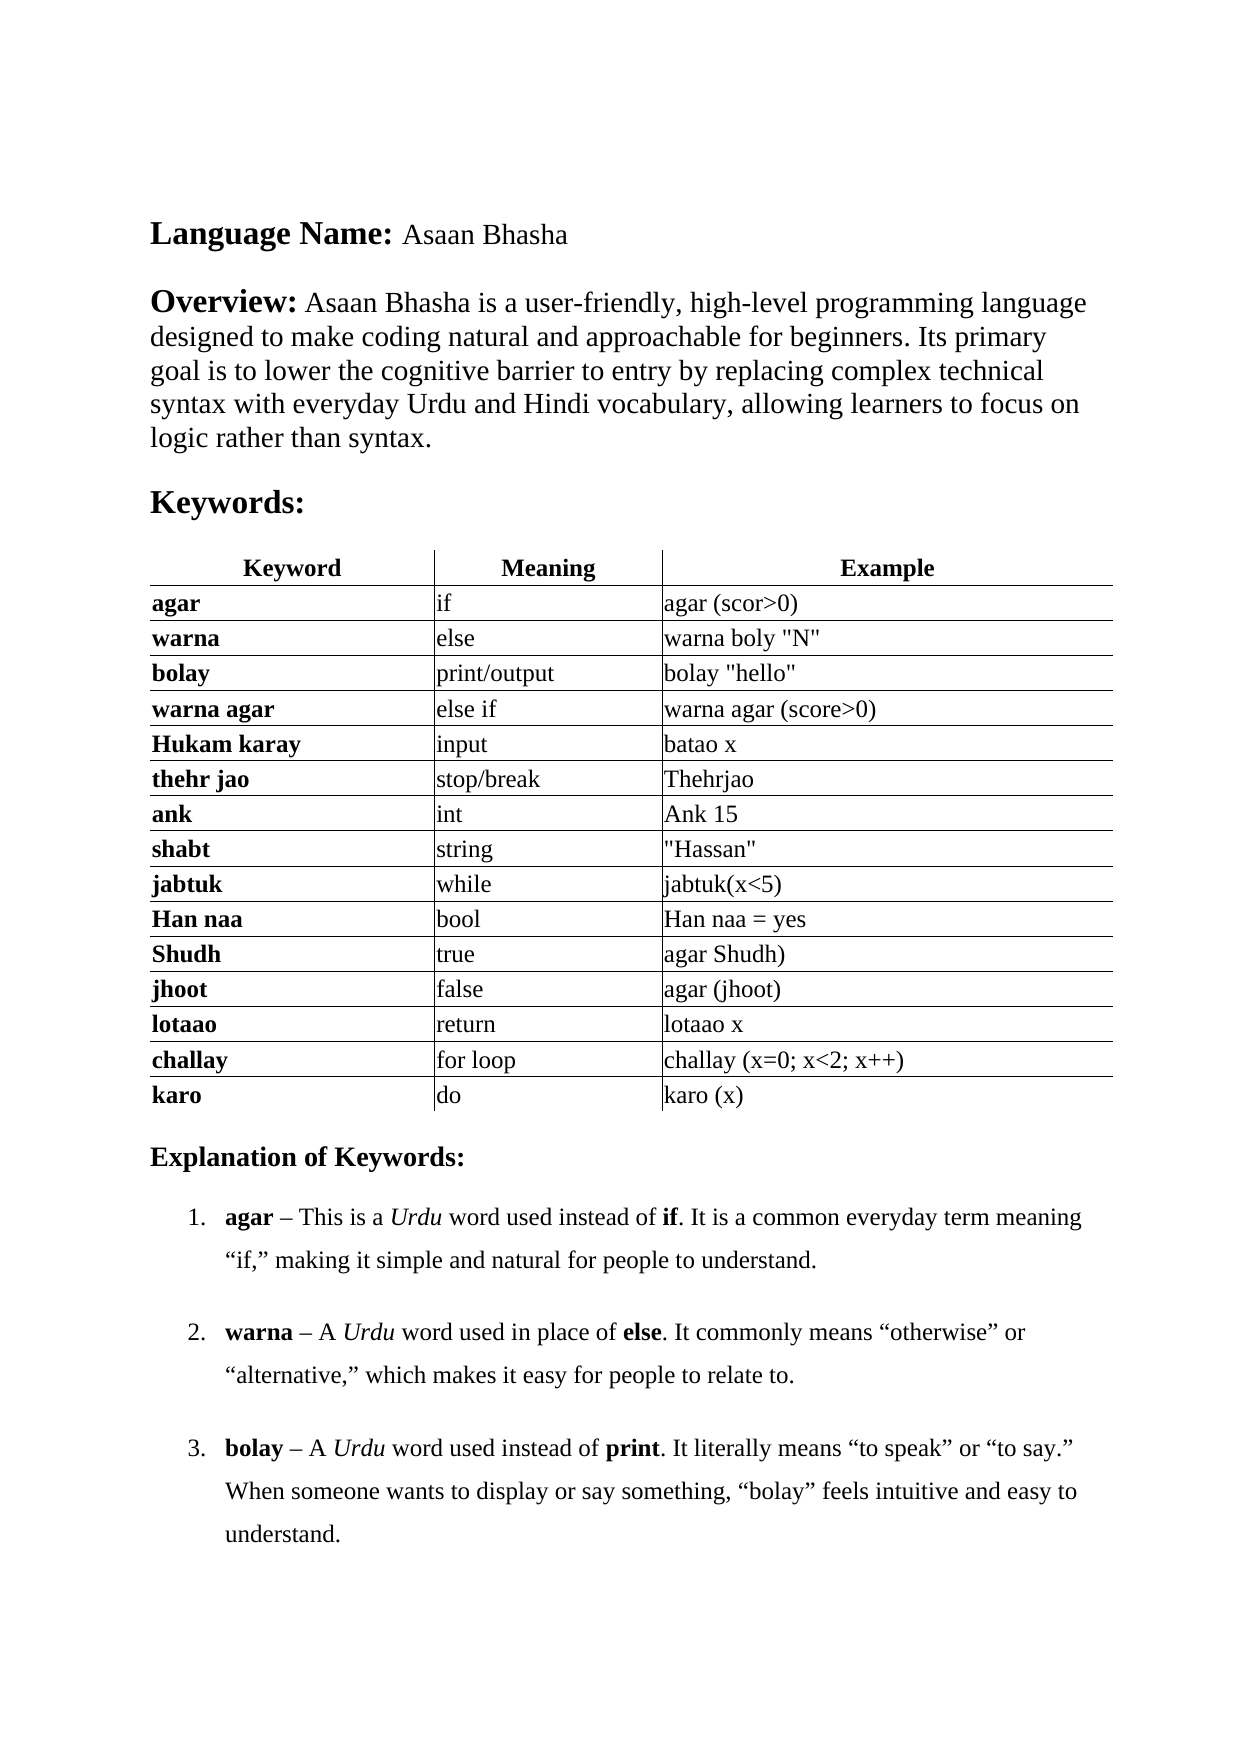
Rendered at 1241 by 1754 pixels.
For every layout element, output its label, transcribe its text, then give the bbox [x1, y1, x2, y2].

table_cell Hukam karay [150, 726, 434, 760]
table_cell while [435, 867, 662, 901]
table_cell karo (x) [663, 1077, 1113, 1111]
list agar – This is a Urdu word used instead of if. It is a common everyday term meaning “if,” making it simple and natural for people to understand. [187, 1202, 1090, 1274]
table_cell Han naa [150, 902, 434, 936]
table_cell bolay [150, 656, 434, 690]
table_header Keyword [150, 550, 434, 585]
table_cell for loop [435, 1042, 662, 1076]
table_cell warna [150, 621, 434, 655]
table_cell warna agar (score>0) [663, 691, 1113, 725]
table_cell jabtuk(x<5) [663, 867, 1113, 901]
table_cell input [435, 726, 662, 760]
table_cell else [435, 621, 662, 655]
table_cell else if [435, 691, 662, 725]
table_cell print/output [435, 656, 662, 690]
table_header Example [663, 550, 1113, 585]
list bolay – A Urdu word used instead of print. It literally means “to speak” or “to say.” When someone wants to display or say something, “bolay” feels intuitive and easy to understand. [187, 1433, 1090, 1548]
table_cell string [435, 831, 662, 866]
table_cell true [435, 937, 662, 971]
table_cell Han naa = yes [663, 902, 1113, 936]
table_cell do [435, 1077, 662, 1111]
table_cell Shudh [150, 937, 434, 971]
table_cell karo [150, 1077, 434, 1111]
table_cell challay [150, 1042, 434, 1076]
table_cell thehr jao [150, 761, 434, 795]
table_cell warna boly "N" [663, 621, 1113, 655]
text Overview: Asaan Bhasha is a user-friendly, high-level programming language designed to make coding natural and approachable for beginners. Its primary goal is to lower the cognitive barrier to entry by replacing complex technical syntax with everyday Urdu and Hindi vocabulary, allowing learners to focus on logic rather than syntax. [150, 281, 1090, 454]
list warna – A Urdu word used in place of else. It commonly means “otherwise” or “alternative,” which makes it easy for people to relate to. [187, 1317, 1090, 1389]
table_cell batao x [663, 726, 1113, 760]
text Language Name: Asaan Bhasha [150, 214, 1090, 252]
table_cell Ank 15 [663, 796, 1113, 830]
table_cell stop/break [435, 761, 662, 795]
table_cell lotaao x [663, 1007, 1113, 1041]
table_cell shabt [150, 831, 434, 866]
table_cell "Hassan" [663, 831, 1113, 866]
table_cell return [435, 1007, 662, 1041]
table_cell jabtuk [150, 867, 434, 901]
table_cell jhoot [150, 972, 434, 1006]
table_cell int [435, 796, 662, 830]
table_cell warna agar [150, 691, 434, 725]
text Keywords: [150, 483, 1090, 521]
table_cell lotaao [150, 1007, 434, 1041]
table_cell false [435, 972, 662, 1006]
table_cell bolay "hello" [663, 656, 1113, 690]
table_cell bool [435, 902, 662, 936]
table_cell challay (x=0; x<2; x++) [663, 1042, 1113, 1076]
table_cell agar [150, 586, 434, 620]
table_cell ank [150, 796, 434, 830]
table_header Meaning [435, 550, 662, 585]
table_cell agar (jhoot) [663, 972, 1113, 1006]
table_cell agar Shudh) [663, 937, 1113, 971]
text Explanation of Keywords: [150, 1140, 1090, 1173]
table_cell if [435, 586, 662, 620]
table_cell Thehrjao [663, 761, 1113, 795]
table_cell agar (scor>0) [663, 586, 1113, 620]
